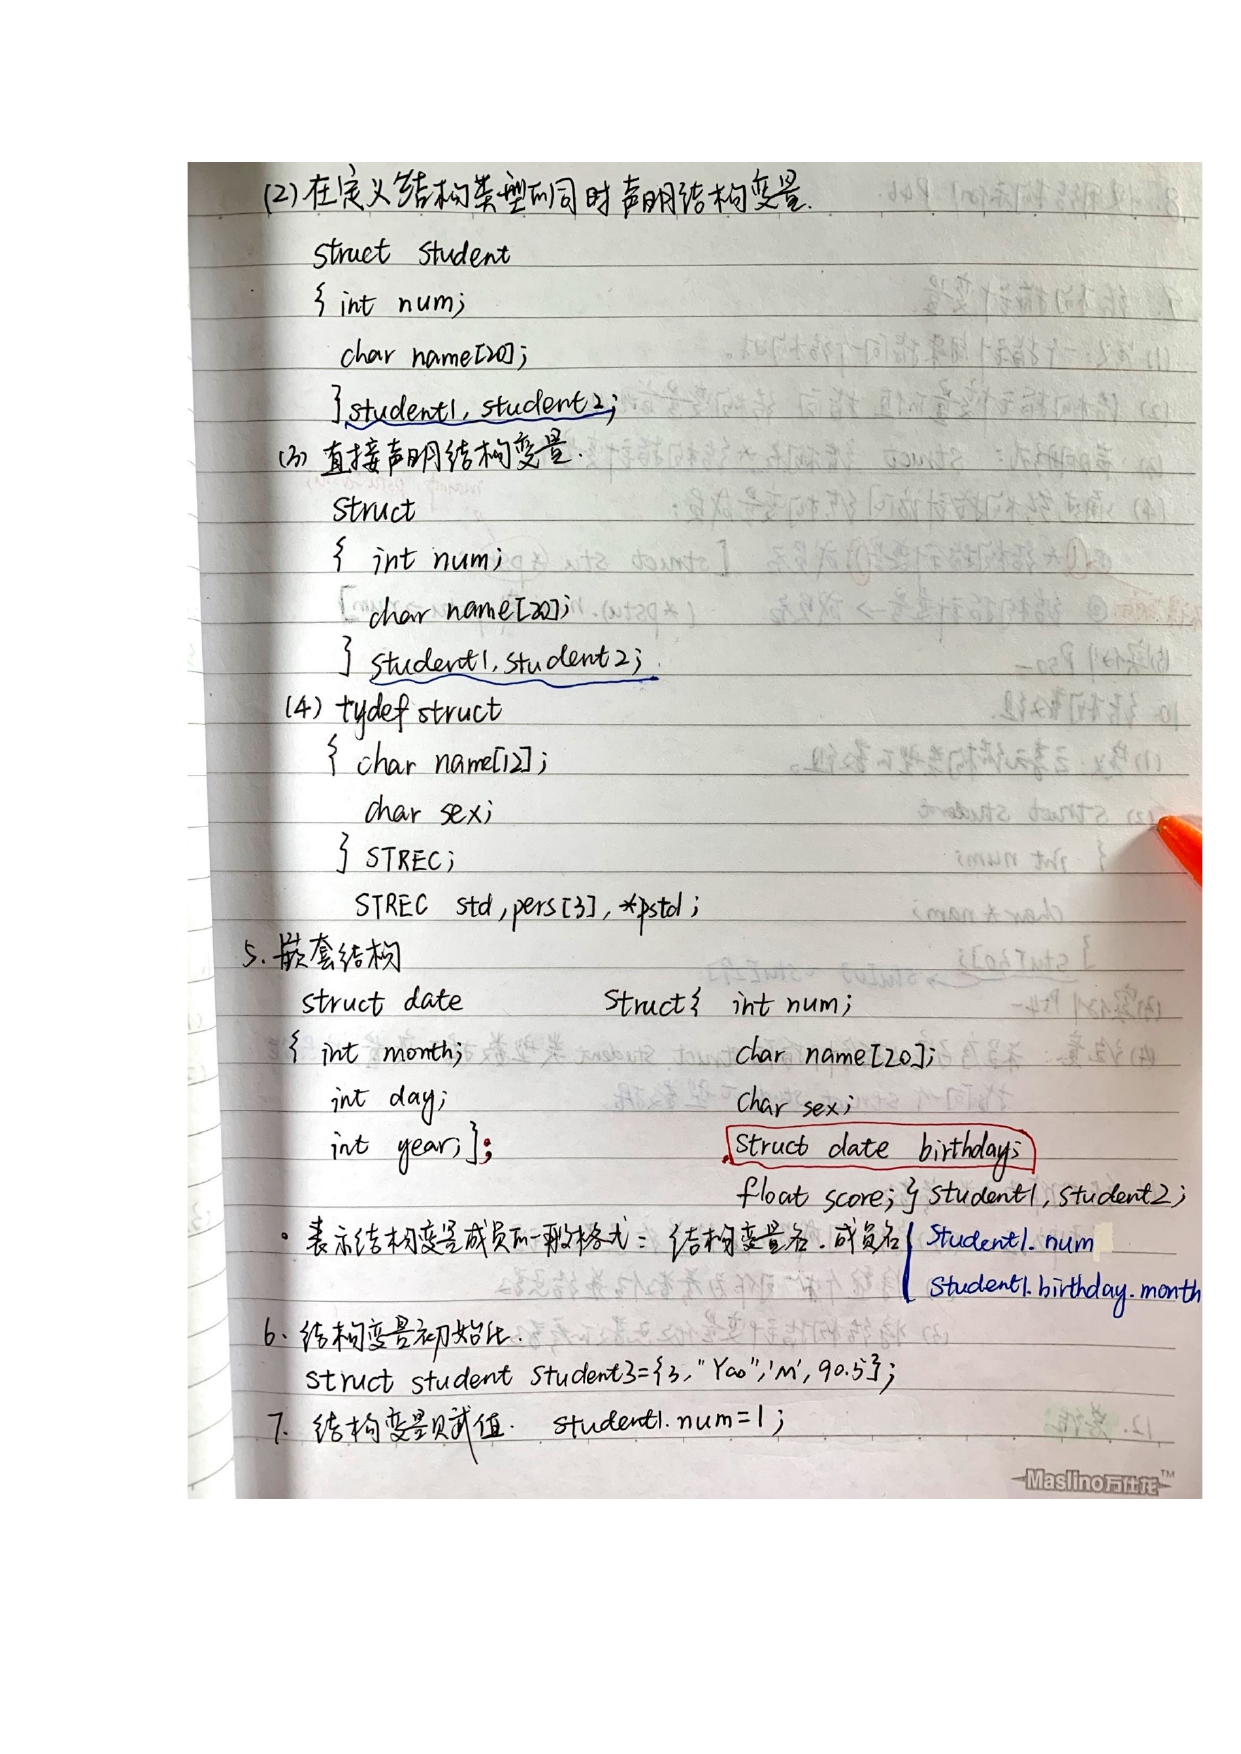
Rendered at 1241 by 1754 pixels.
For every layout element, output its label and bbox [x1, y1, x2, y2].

picture [187, 162, 1203, 1499]
